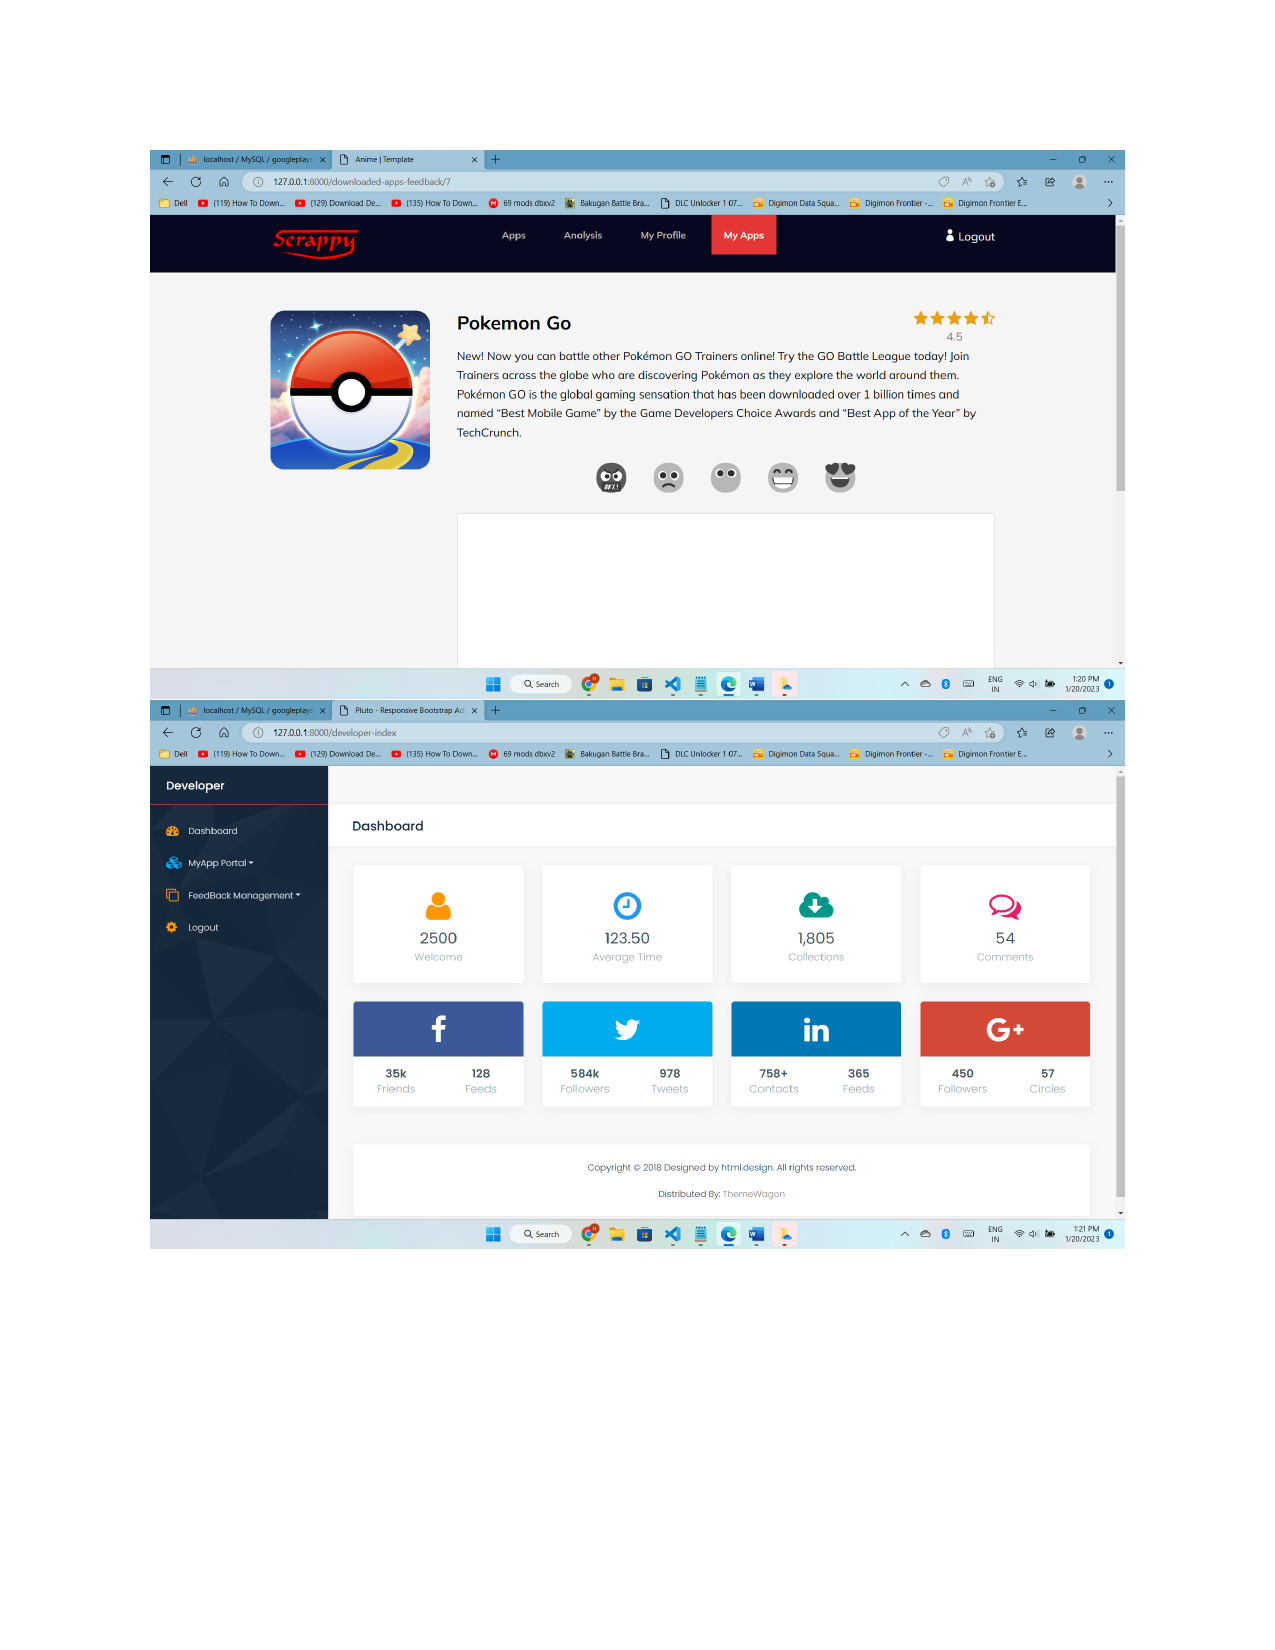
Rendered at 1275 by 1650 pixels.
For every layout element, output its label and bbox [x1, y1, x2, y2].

picture [150, 700, 1125, 1249]
picture [150, 150, 1125, 699]
